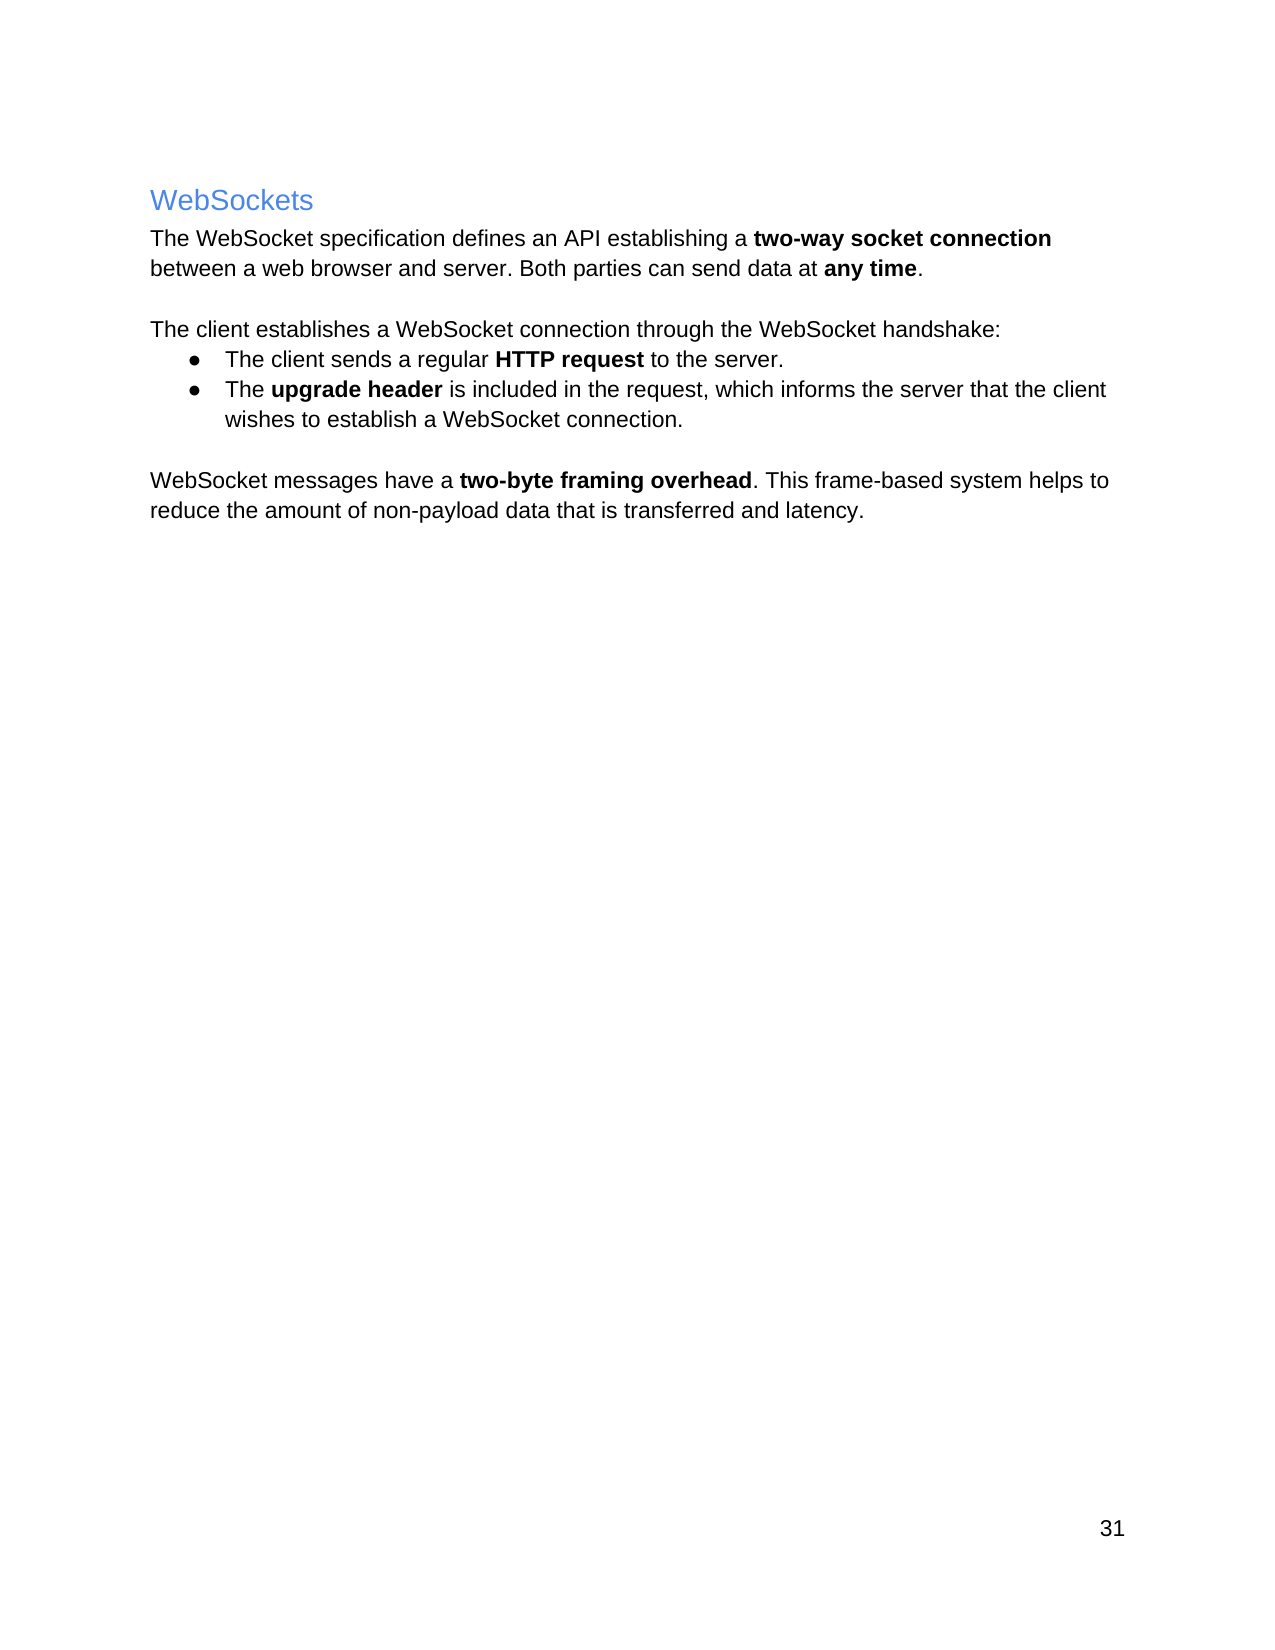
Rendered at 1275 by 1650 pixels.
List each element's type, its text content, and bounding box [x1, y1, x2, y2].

subtitle WebSockets [150, 183, 1125, 217]
list The upgrade header is included in the request, which informs the server that the client wishes to establish a WebSocket connection. [187, 376, 1125, 433]
list The client sends a regular HTTP request to the server. [187, 346, 1125, 372]
text WebSocket messages have a two-byte framing overhead. This frame-based system helps to reduce the amount of non-payload data that is transferred and latency. [150, 467, 1125, 523]
text The client establishes a WebSocket connection through the WebSocket handshake: [150, 316, 1125, 342]
text The WebSocket specification defines an API establishing a two-way socket connection between a web browser and server. Both parties can send data at any time. [150, 225, 1125, 282]
